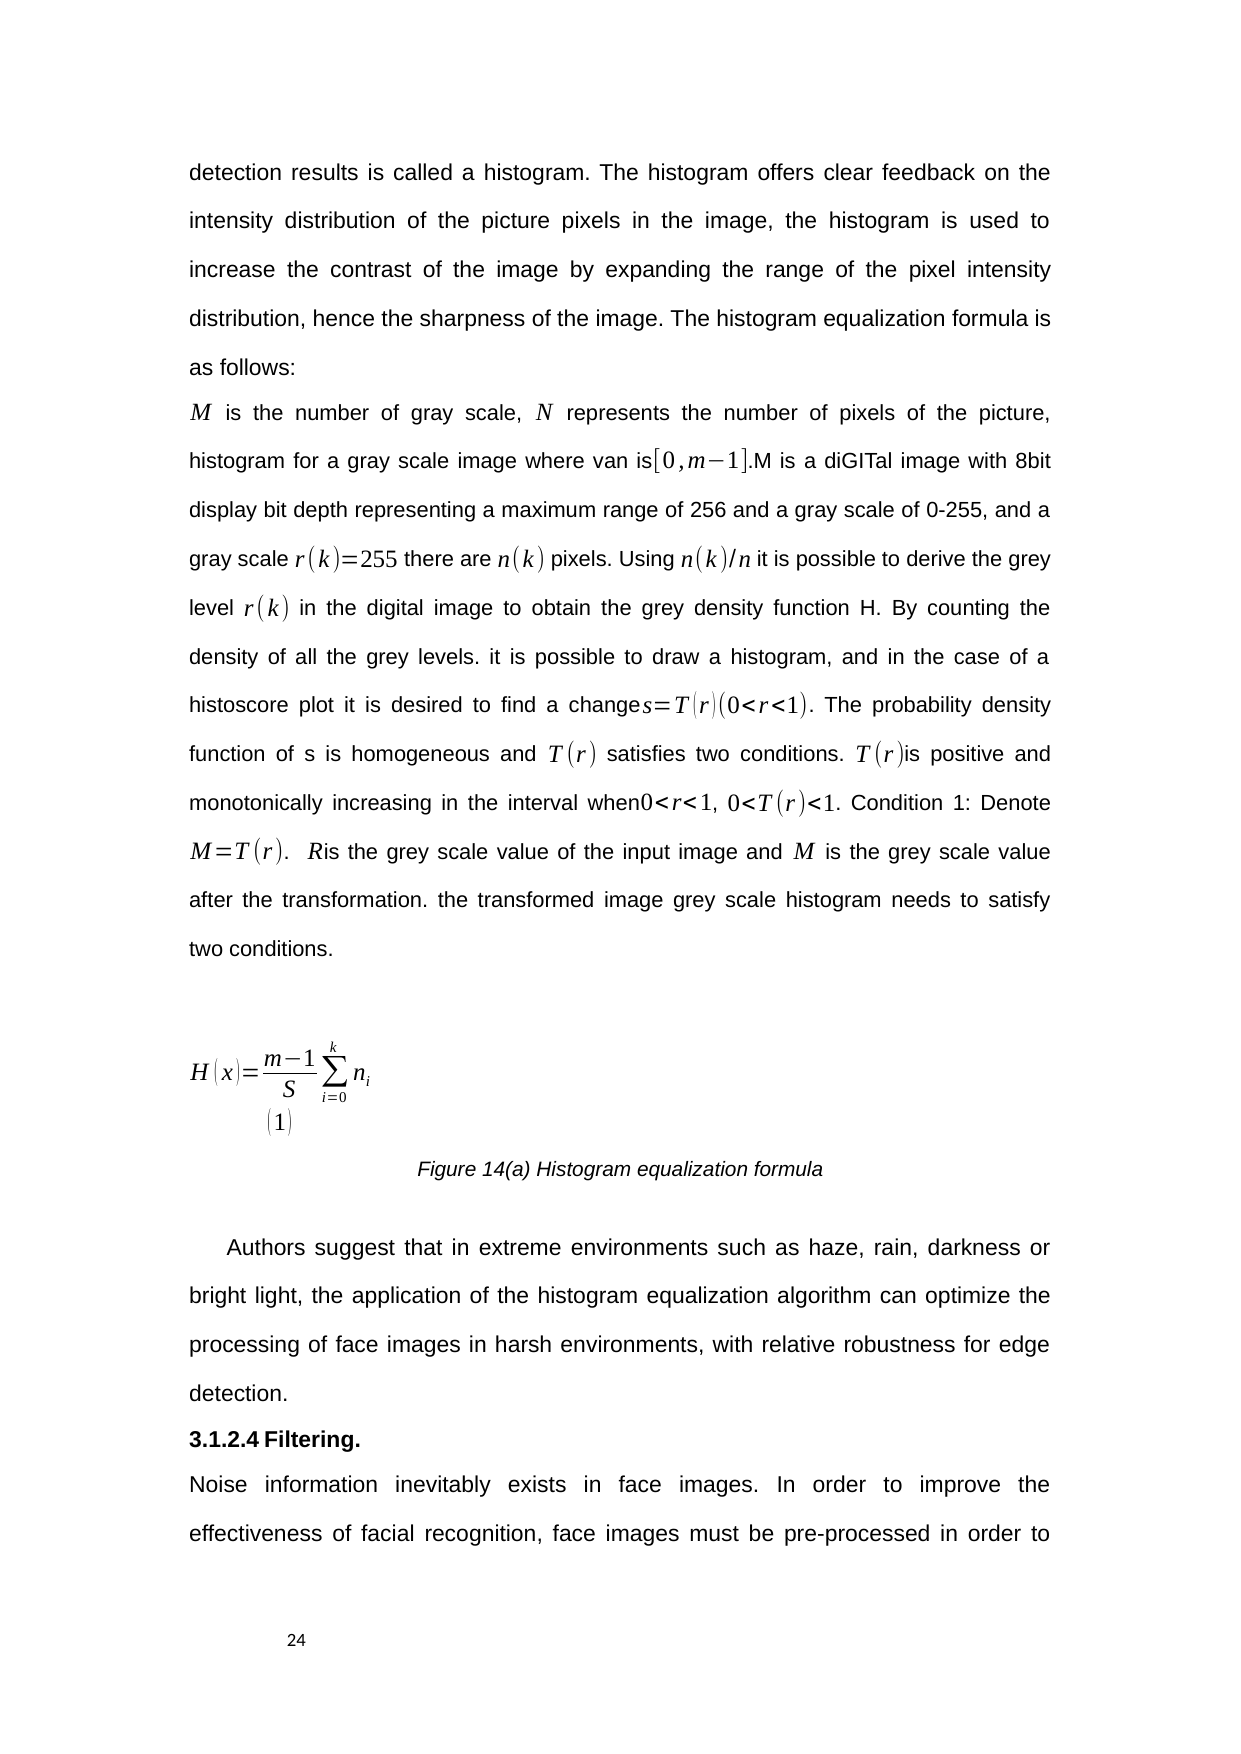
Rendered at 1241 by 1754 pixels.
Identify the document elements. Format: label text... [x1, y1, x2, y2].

text Authors suggest that in extreme environments such as haze, rain, darkness or bright light, the application of the histogram equalization algorithm can optimize the processing of face images in harsh environments, with relative robustness for edge detection. [189, 1231, 1051, 1409]
text Figure 14(a) Histogram equalization formula [189, 1153, 1051, 1185]
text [189, 1468, 1051, 1549]
text is the number of gray scale, represents the number of pixels of the picture, histogram for a gray scale image where van is.M is a diGITal image with 8bit display bit depth representing a maximum range of 256 and a gray scale of 0-255, and a gray scale there are pixels. Using it is possible to derive the grey level in the digital image to obtain the grey density function H. By counting the density of all the grey levels. it is possible to draw a histogram, and in the case of a histoscore plot it is desired to find a change. The probability density function of s is homogeneous and satisfies two conditions. is positive and monotonically increasing in the interval when, . Condition 1: Denote. is the grey scale value of the input image and is the grey scale value after the transformation. the transformed image grey scale histogram needs to satisfy two conditions. [189, 396, 1051, 965]
list Filtering. [189, 1423, 1051, 1455]
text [189, 156, 1051, 383]
